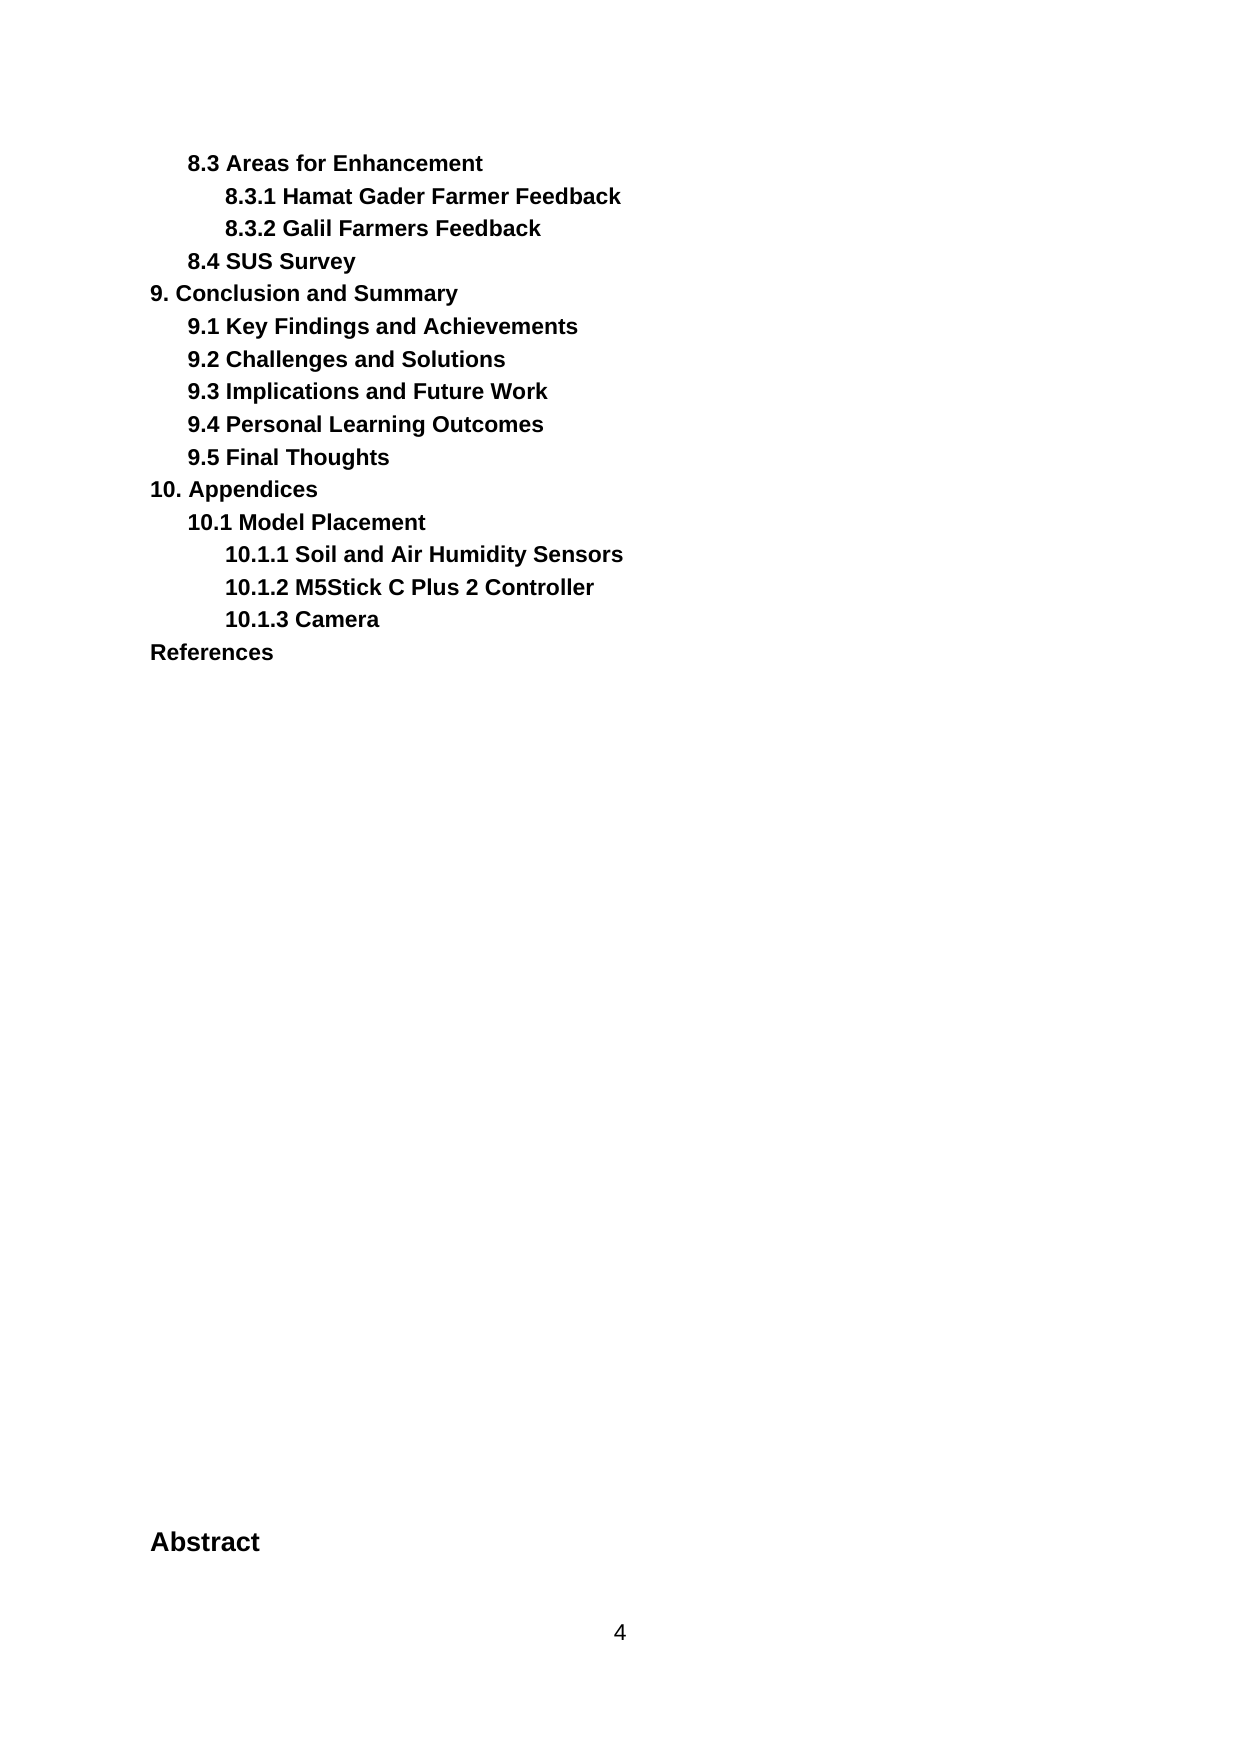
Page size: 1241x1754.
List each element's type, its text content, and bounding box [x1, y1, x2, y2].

subtitle Abstract [150, 1526, 1090, 1557]
